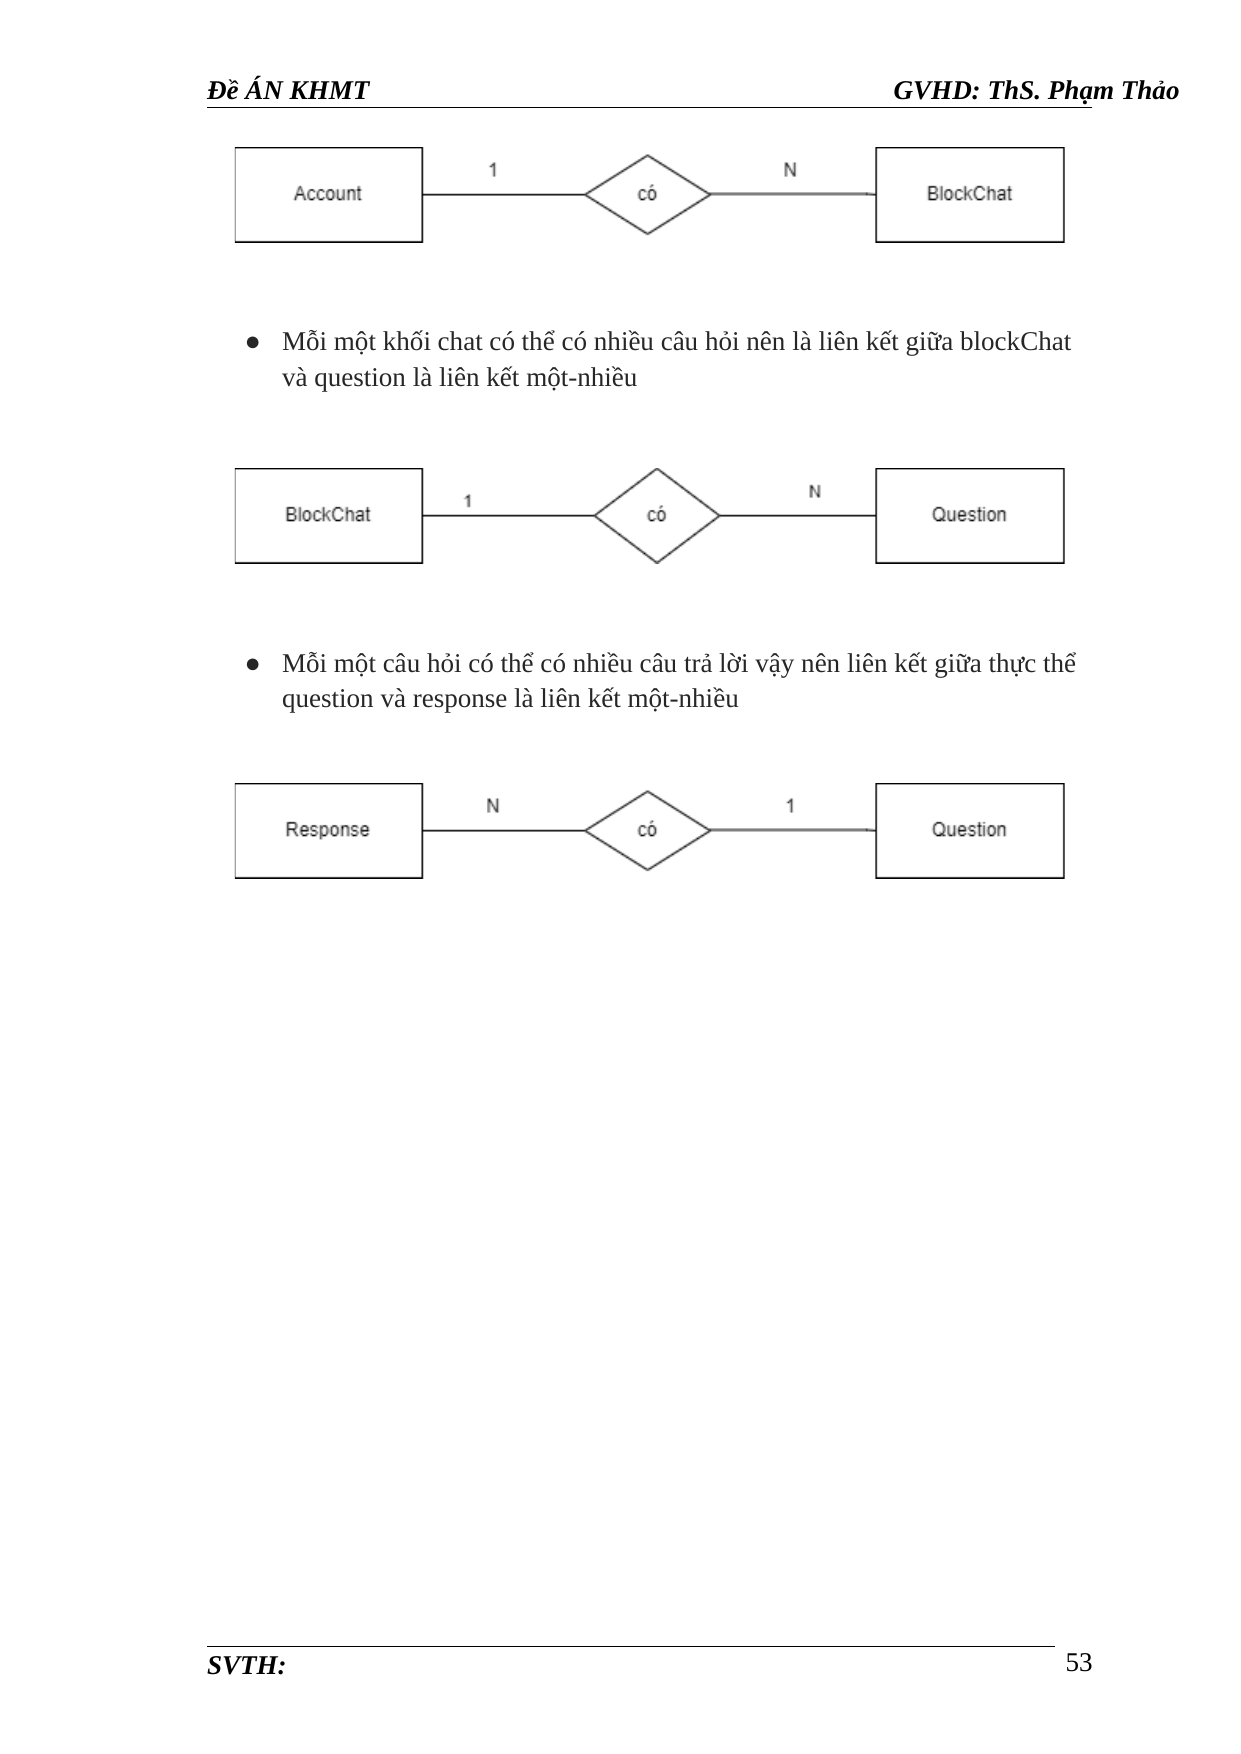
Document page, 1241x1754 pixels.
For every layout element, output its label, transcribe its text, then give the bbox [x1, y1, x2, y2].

list Mỗi một khối chat có thể có nhiều câu hỏi nên là liên kết giữa blockChat và question là liên kết một-nhiều [244, 326, 1092, 392]
list Mỗi một câu hỏi có thể có nhiều câu trả lời vậy nên liên kết giữa thực thể question và response là liên kết một-nhiều [244, 647, 1092, 714]
picture [234, 147, 1065, 243]
picture [234, 468, 1065, 564]
picture [234, 783, 1065, 879]
